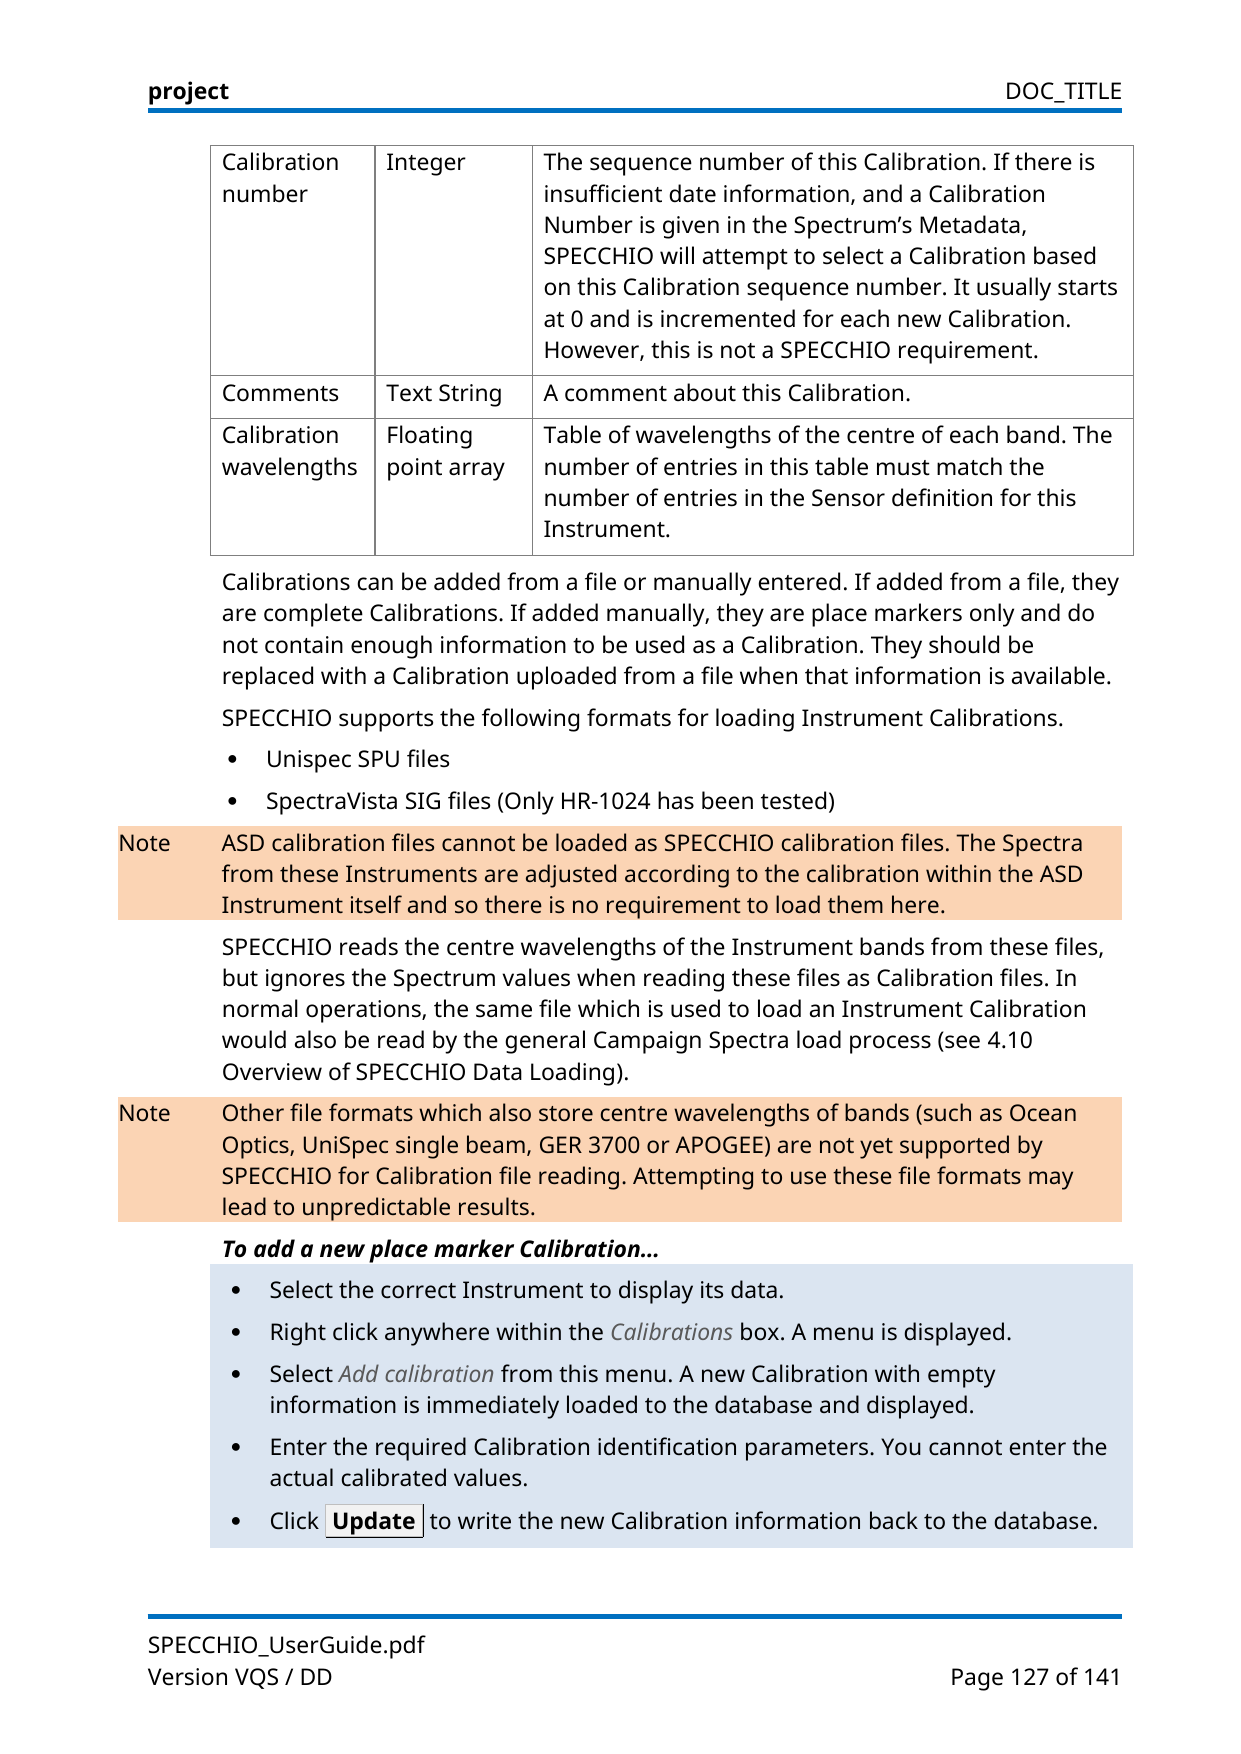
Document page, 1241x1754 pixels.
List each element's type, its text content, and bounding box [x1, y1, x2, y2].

table_cell Text String [376, 376, 532, 418]
text Calibrations can be added from a file or manually entered. If added from a file, they are complete Calibrations. If added manually, they are place markers only and do not contain enough information to be used as a Calibration. They should be replaced with a Calibration uploaded from a file when that information is available. [222, 566, 1122, 691]
text Note Other file formats which also store centre wavelengths of bands (such as Ocean Optics, UniSpec single beam, GER 3700 or APOGEE) are not yet supported by SPECCHIO for Calibration file reading. Attempting to use these file formats may lead to unpredictable results. [118, 1097, 1122, 1222]
text SpectraVista SIG files (Only HR-1024 has been tested) [228, 785, 1122, 816]
table_cell The sequence number of this Calibration. If there is insufficient date information, and a Calibration Number is given in the Spectrum’s Metadata, SPECCHIO will attempt to select a Calibration based on this Calibration sequence number. It usually starts at 0 and is incremented for each new Calibration. However, this is not a SPECCHIO requirement. [533, 146, 1133, 375]
table_cell Calibration number [211, 146, 374, 375]
text Unispec SPU files [228, 743, 1122, 774]
table_cell Table of wavelengths of the centre of each band. The number of entries in this table must match the number of entries in the Sensor definition for this Instrument. [533, 419, 1133, 554]
table_cell A comment about this Calibration. [533, 376, 1133, 418]
text SPECCHIO supports the following formats for loading Instrument Calibrations. [222, 701, 1122, 733]
subtitle To add a new place marker Calibration… [222, 1233, 1122, 1264]
text SPECCHIO reads the centre wavelengths of the Instrument bands from these files, but ignores the Spectrum values when reading these files as Calibration files. In normal operations, the same file which is used to load an Instrument Calibration would also be read by the general Campaign Spectra load process (see 4.10 Overview of SPECCHIO Data Loading). [222, 931, 1122, 1087]
table_cell Integer [376, 146, 532, 375]
table_cell Comments [211, 376, 374, 418]
table_cell Calibration wavelengths [211, 419, 374, 554]
table_header Select the correct Instrument to display its data. Right click anywhere within the Calibrations box. A menu is displayed. Select Add calibration from this menu. A new Calibration with empty information is immediately loaded to the database and displayed. Enter the required Calibration identification parameters. You cannot enter the actual calibrated values. Click Update to write the new Calibration information back to the database. [210, 1264, 1133, 1548]
table_cell Floating point array [376, 419, 532, 554]
text Note ASD calibration files cannot be loaded as SPECCHIO calibration files. The Spectra from these Instruments are adjusted according to the calibration within the ASD Instrument itself and so there is no requirement to load them here. [118, 826, 1122, 920]
